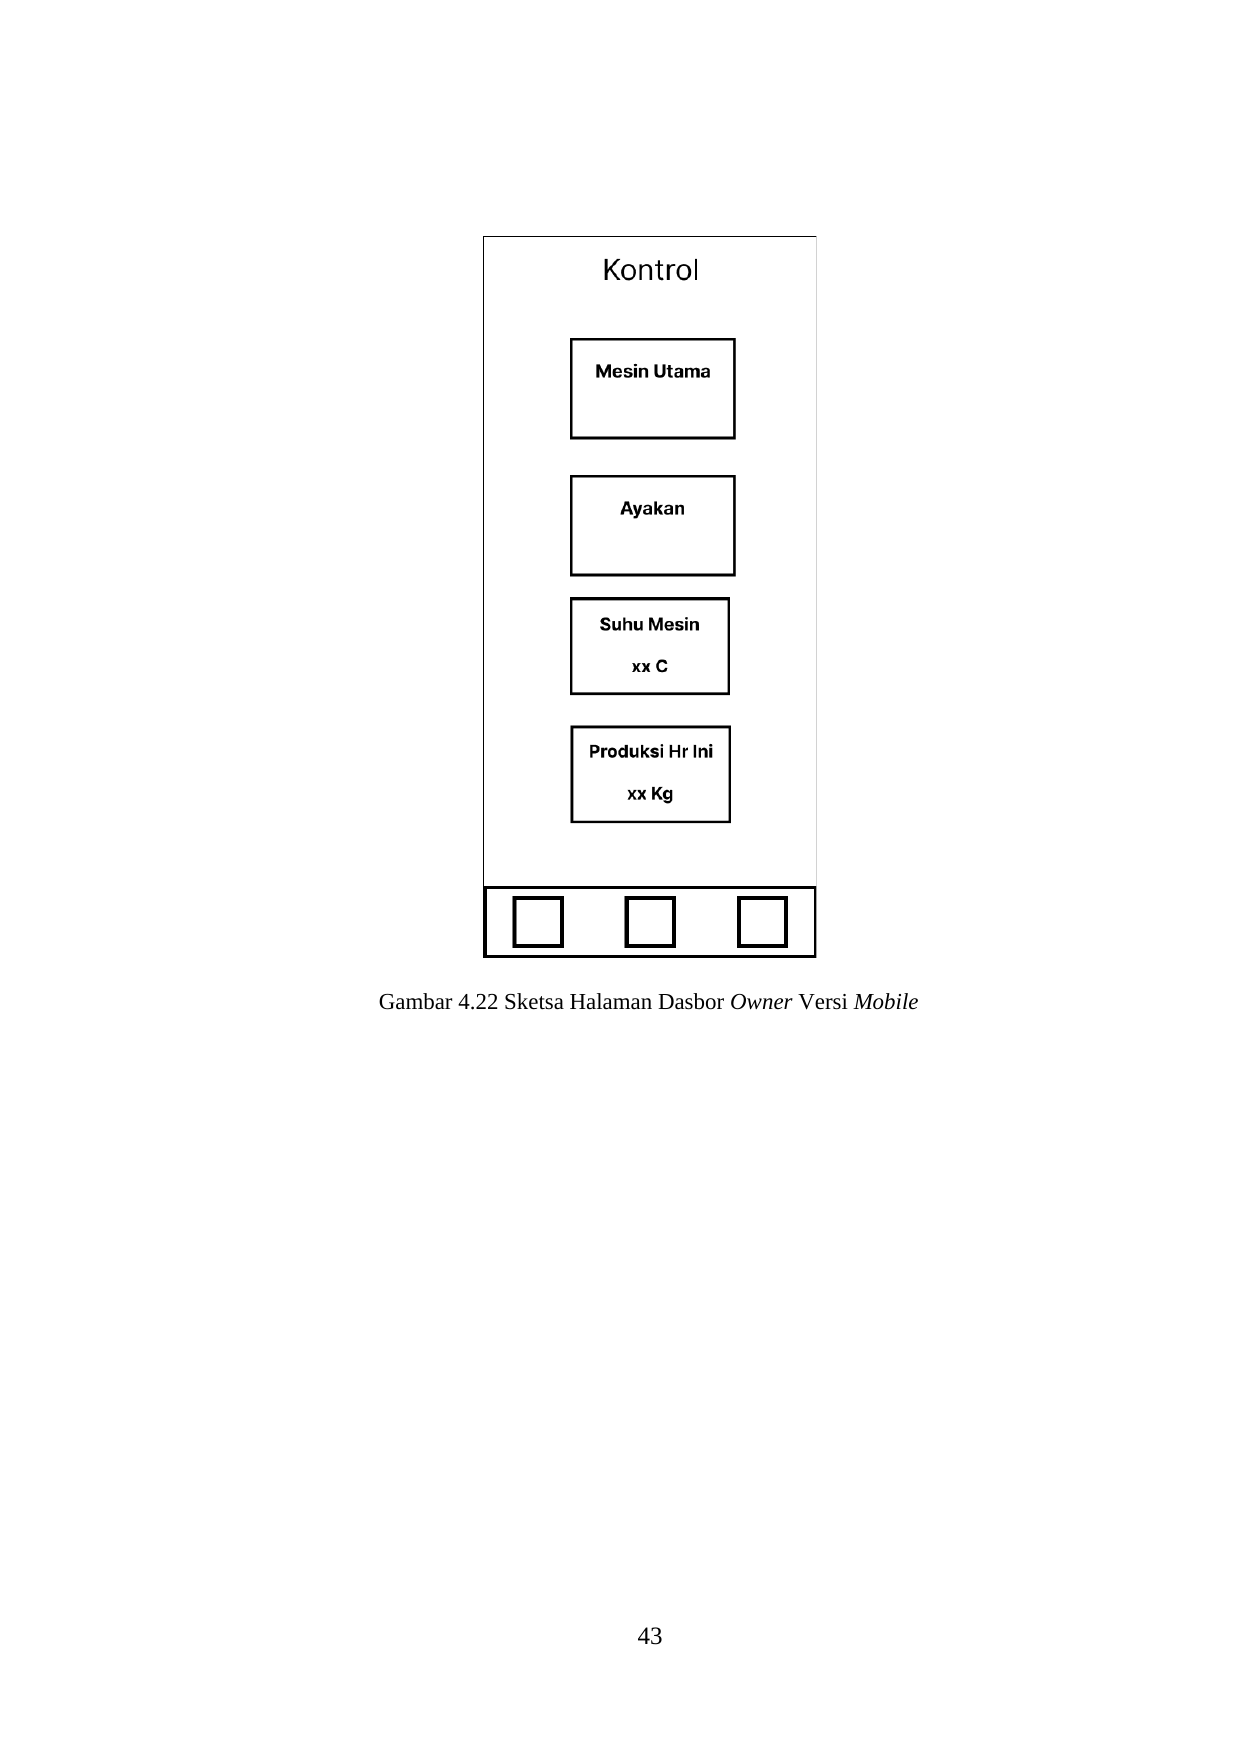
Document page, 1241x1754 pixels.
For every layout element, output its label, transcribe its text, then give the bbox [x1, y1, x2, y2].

picture [483, 236, 817, 958]
